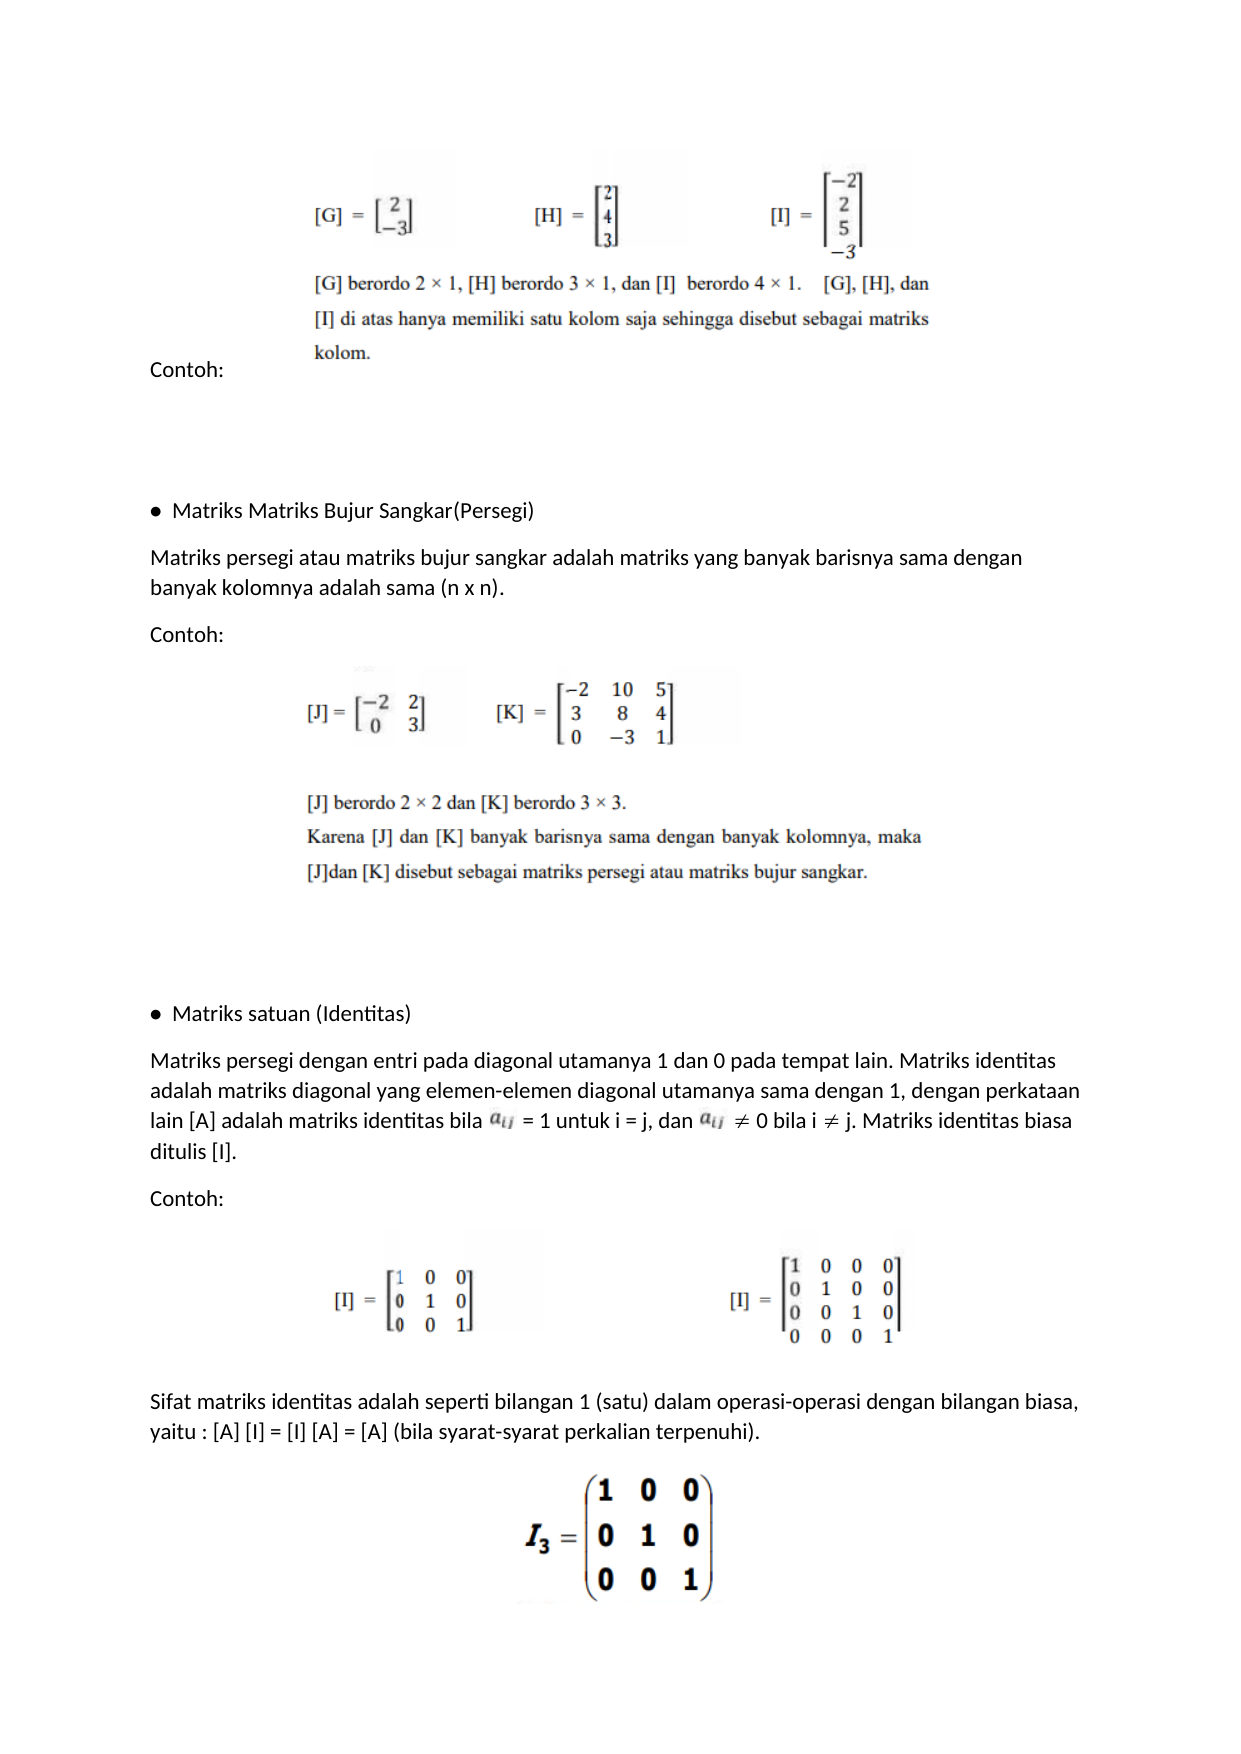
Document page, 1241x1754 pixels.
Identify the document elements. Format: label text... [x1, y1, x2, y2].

text Contoh: [150, 1184, 1090, 1212]
picture [300, 666, 940, 887]
picture [300, 150, 942, 378]
picture [698, 1107, 728, 1129]
text • Matriks Matriks Bujur Sangkar(Persegi) [150, 496, 1090, 524]
picture [488, 1107, 518, 1129]
text Sifat matriks identitas adalah seperti bilangan 1 (satu) dalam operasi-operasi dengan bilangan biasa, yaitu : [A] [I] = [I] [A] = [A] (bila syarat-syarat perkalian terpenuhi). [150, 1387, 1090, 1445]
picture [326, 1230, 914, 1368]
picture [516, 1463, 724, 1604]
text • Matriks satuan (Identitas) [150, 999, 1090, 1027]
text Matriks persegi atau matriks bujur sangkar adalah matriks yang banyak barisnya sama dengan banyak kolomnya adalah sama (n x n). [150, 543, 1090, 601]
text Matriks persegi dengan entri pada diagonal utamanya 1 dan 0 pada tempat lain. Matriks identitas adalah matriks diagonal yang elemen-elemen diagonal utamanya sama dengan 1, dengan perkataan lain [A] adalah matriks identitas bila = 1 untuk i = j, dan 0 bila i j. Matriks identitas biasa ditulis [I]. [150, 1046, 1090, 1165]
text Contoh: [150, 620, 1090, 648]
